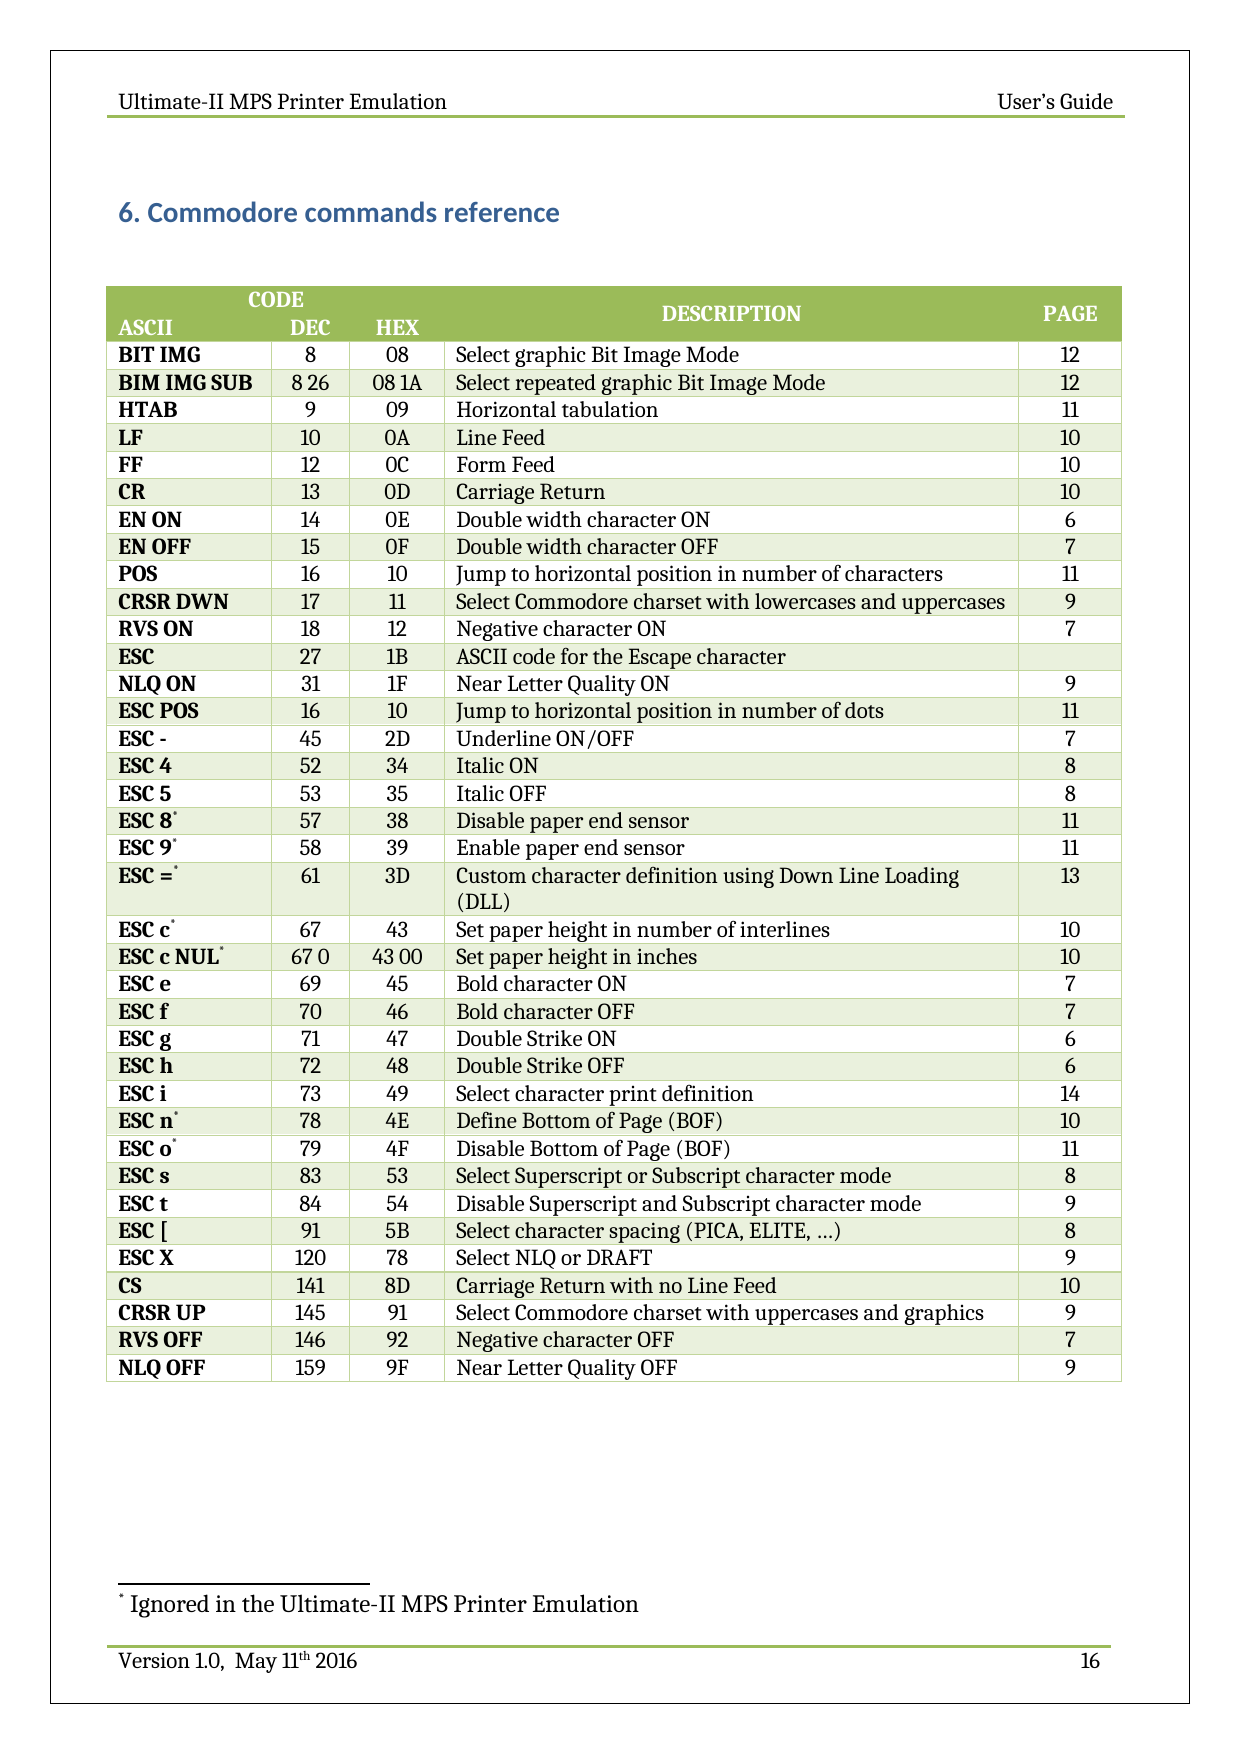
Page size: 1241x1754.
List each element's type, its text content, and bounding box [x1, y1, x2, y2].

table_cell FF [107, 452, 271, 478]
table_cell Select repeated graphic Bit Image Mode [445, 370, 1018, 396]
table_cell 14 [272, 506, 349, 533]
table_cell EN OFF [107, 534, 271, 560]
table_cell ESC e [107, 971, 271, 997]
table_cell ESC c* [107, 916, 271, 943]
table_cell 43 00 [350, 944, 444, 970]
table_cell 0E [350, 506, 444, 533]
table_cell 8 [1019, 780, 1121, 807]
table_cell 52 [272, 753, 349, 779]
table_cell HTAB [107, 397, 271, 423]
table_cell ASCII code for the Escape character [445, 644, 1018, 670]
table_cell Form Feed [445, 452, 1018, 478]
table_cell 84 [272, 1190, 349, 1217]
table_cell Set paper height in inches [445, 944, 1018, 970]
table_cell 159 [272, 1355, 349, 1381]
table_cell ESC c NUL* [107, 944, 271, 970]
table_cell 9F [350, 1355, 444, 1381]
table_cell CRSR UP [107, 1300, 271, 1326]
table_cell 1B [350, 644, 444, 670]
table_cell 1F [350, 671, 444, 697]
table_cell 7 [1019, 534, 1121, 560]
table_cell EN ON [107, 506, 271, 533]
table_cell 08 1A [350, 370, 444, 396]
table_cell 10 [272, 424, 349, 451]
table_cell 12 [272, 452, 349, 478]
table_cell Near Letter Quality OFF [445, 1355, 1018, 1381]
table_cell Horizontal tabulation [445, 397, 1018, 423]
table_cell 10 [1019, 452, 1121, 478]
table_cell 58 [272, 835, 349, 862]
table_cell 34 [350, 753, 444, 779]
table_cell Select character print definition [445, 1081, 1018, 1107]
table_cell Negative character ON [445, 616, 1018, 642]
table_cell ESC 9* [107, 835, 271, 862]
table_cell 67 0 [272, 944, 349, 970]
table_cell 91 [350, 1300, 444, 1326]
table_cell 54 [350, 1190, 444, 1217]
table_cell ESC g [107, 1026, 271, 1052]
table_cell ESC POS [107, 698, 271, 724]
table_cell Disable Superscript and Subscript character mode [445, 1190, 1018, 1217]
table_cell ESC i [107, 1081, 271, 1107]
table_cell ESC f [107, 999, 271, 1025]
table_cell BIM IMG SUB [107, 370, 271, 396]
table_cell 70 [272, 999, 349, 1025]
table_cell 48 [350, 1053, 444, 1080]
table_cell ESC t [107, 1190, 271, 1217]
table_cell 0A [350, 424, 444, 451]
table_cell 45 [350, 971, 444, 997]
table_cell Select Superscript or Subscript character mode [445, 1163, 1018, 1189]
table_cell 13 [1019, 863, 1121, 915]
table_cell 78 [272, 1108, 349, 1134]
table_cell Select NLQ or DRAFT [445, 1245, 1018, 1271]
table_cell Carriage Return [445, 479, 1018, 505]
table_cell 11 [1019, 397, 1121, 423]
table_cell Custom character definition using Down Line Loading (DLL) [445, 863, 1018, 915]
table_cell 12 [1019, 342, 1121, 368]
table_cell Carriage Return with no Line Feed [445, 1273, 1018, 1299]
table_cell ESC [ [107, 1218, 271, 1244]
table_cell ESC 4 [107, 753, 271, 779]
table_cell 35 [350, 780, 444, 807]
table_cell ESC h [107, 1053, 271, 1080]
table_cell 31 [272, 671, 349, 697]
table_cell ESC [107, 644, 271, 670]
table_cell 8 26 [272, 370, 349, 396]
table_cell Underline ON/OFF [445, 726, 1018, 752]
table_cell Italic ON [445, 753, 1018, 779]
table_cell 12 [350, 616, 444, 642]
table_cell Double width character OFF [445, 534, 1018, 560]
table_cell CRSR DWN [107, 589, 271, 615]
table_cell 7 [1019, 971, 1121, 997]
table_cell 10 [1019, 944, 1121, 970]
table_cell Disable paper end sensor [445, 808, 1018, 834]
table_cell 9 [1019, 1190, 1121, 1217]
table_header CODE [107, 287, 444, 314]
table_cell 57 [272, 808, 349, 834]
table_cell 6 [1019, 1026, 1121, 1052]
table_cell CS [107, 1273, 271, 1299]
table_cell 145 [272, 1300, 349, 1326]
table_cell 0F [350, 534, 444, 560]
table_cell ESC =* [107, 863, 271, 915]
table_cell 53 [272, 780, 349, 807]
table_cell Negative character OFF [445, 1327, 1018, 1354]
table_cell Select character spacing (PICA, ELITE, …) [445, 1218, 1018, 1244]
table_cell 46 [350, 999, 444, 1025]
table_cell NLQ OFF [107, 1355, 271, 1381]
table_cell ESC X [107, 1245, 271, 1271]
table_cell 16 [272, 698, 349, 724]
table_cell ESC 8 [107, 808, 271, 834]
table_cell 6 [1019, 1053, 1121, 1080]
table_cell Set paper height in number of interlines [445, 916, 1018, 943]
table_cell RVS ON [107, 616, 271, 642]
table_cell 11 [1019, 561, 1121, 588]
table_cell 7 [1019, 1327, 1121, 1354]
table_cell 92 [350, 1327, 444, 1354]
table_cell 91 [272, 1218, 349, 1244]
table_cell 47 [350, 1026, 444, 1052]
table_cell 0D [350, 479, 444, 505]
table_cell 72 [272, 1053, 349, 1080]
table_cell 9 [1019, 589, 1121, 615]
table_cell 45 [272, 726, 349, 752]
table_cell 8D [350, 1273, 444, 1299]
table_cell 2D [350, 726, 444, 752]
table_cell ESC o* [107, 1136, 271, 1162]
table_cell 10 [350, 561, 444, 588]
table_cell 10 [1019, 424, 1121, 451]
table_cell 9 [1019, 1245, 1121, 1271]
table_cell Line Feed [445, 424, 1018, 451]
table_cell 38 [350, 808, 444, 834]
table_cell DEC [272, 315, 349, 341]
table_cell 27 [272, 644, 349, 670]
table_cell 9 [1019, 1355, 1121, 1381]
table_cell 17 [272, 589, 349, 615]
table_cell 141 [272, 1273, 349, 1299]
table_cell 14 [1019, 1081, 1121, 1107]
table_cell 10 [1019, 1108, 1121, 1134]
table_cell 4F [350, 1136, 444, 1162]
table_cell 10 [1019, 479, 1121, 505]
table_cell Select graphic Bit Image Mode [445, 342, 1018, 368]
table_cell CR [107, 479, 271, 505]
table_cell 7 [1019, 616, 1121, 642]
table_cell 7 [1019, 726, 1121, 752]
table_cell 43 [350, 916, 444, 943]
table_cell 15 [272, 534, 349, 560]
table_cell 11 [1019, 835, 1121, 862]
table_cell Jump to horizontal position in number of characters [445, 561, 1018, 588]
table_cell 9 [1019, 1300, 1121, 1326]
table_cell 8 [272, 342, 349, 368]
table_cell 8 [1019, 753, 1121, 779]
table_cell Select Commodore charset with uppercases and graphics [445, 1300, 1018, 1326]
table_cell 8 [1019, 1218, 1121, 1244]
table_cell HEX [350, 315, 444, 341]
table_cell 18 [272, 616, 349, 642]
table_cell 10 [1019, 916, 1121, 943]
table_cell 49 [350, 1081, 444, 1107]
table_cell 12 [1019, 370, 1121, 396]
table_cell 08 [350, 342, 444, 368]
table_cell 11 [1019, 1136, 1121, 1162]
table_cell 09 [350, 397, 444, 423]
table_cell 16 [272, 561, 349, 588]
table_cell 120 [272, 1245, 349, 1271]
table_cell 8 [1019, 1163, 1121, 1189]
table_cell LF [107, 424, 271, 451]
table_header PAGE [1019, 287, 1121, 341]
table_cell 11 [1019, 698, 1121, 724]
table_cell 73 [272, 1081, 349, 1107]
table_cell ESC - [107, 726, 271, 752]
table_cell Jump to horizontal position in number of dots [445, 698, 1018, 724]
table_cell Double Strike ON [445, 1026, 1018, 1052]
table_cell Italic OFF [445, 780, 1018, 807]
table_cell ESC s [107, 1163, 271, 1189]
table_cell 61 [272, 863, 349, 915]
table_cell Bold character ON [445, 971, 1018, 997]
table_cell 11 [1019, 808, 1121, 834]
table_cell 3D [350, 863, 444, 915]
table_cell 13 [272, 479, 349, 505]
table_cell Define Bottom of Page (BOF) [445, 1108, 1018, 1134]
table_cell ESC 5 [107, 780, 271, 807]
table_cell 53 [350, 1163, 444, 1189]
table_cell 9 [1019, 671, 1121, 697]
table_cell RVS OFF [107, 1327, 271, 1354]
table_cell 83 [272, 1163, 349, 1189]
table_cell 9 [272, 397, 349, 423]
table_cell Enable paper end sensor [445, 835, 1018, 862]
table_cell NLQ ON [107, 671, 271, 697]
table_cell 78 [350, 1245, 444, 1271]
table_cell 69 [272, 971, 349, 997]
table_cell Select Commodore charset with lowercases and uppercases [445, 589, 1018, 615]
table_cell Bold character OFF [445, 999, 1018, 1025]
table_cell 67 [272, 916, 349, 943]
table_cell POS [107, 561, 271, 588]
table_cell 0C [350, 452, 444, 478]
table_header DESCRIPTION [445, 287, 1018, 341]
table_cell 39 [350, 835, 444, 862]
table_cell 7 [1019, 999, 1121, 1025]
table_cell ESC n* [107, 1108, 271, 1134]
table_cell ASCII [107, 315, 271, 341]
table_cell 10 [1019, 1273, 1121, 1299]
table_cell 5B [350, 1218, 444, 1244]
table_cell 146 [272, 1327, 349, 1354]
table_cell 71 [272, 1026, 349, 1052]
table_cell 4E [350, 1108, 444, 1134]
table_cell 6 [1019, 506, 1121, 533]
table_cell Near Letter Quality ON [445, 671, 1018, 697]
table_cell BIT IMG [107, 342, 271, 368]
table_cell Double Strike OFF [445, 1053, 1018, 1080]
table_cell 79 [272, 1136, 349, 1162]
table_cell Disable Bottom of Page (BOF) [445, 1136, 1018, 1162]
table_cell 11 [350, 589, 444, 615]
subtitle Commodore commands reference [118, 194, 1122, 230]
table_cell [1019, 644, 1121, 670]
table_cell Double width character ON [445, 506, 1018, 533]
table_cell 10 [350, 698, 444, 724]
